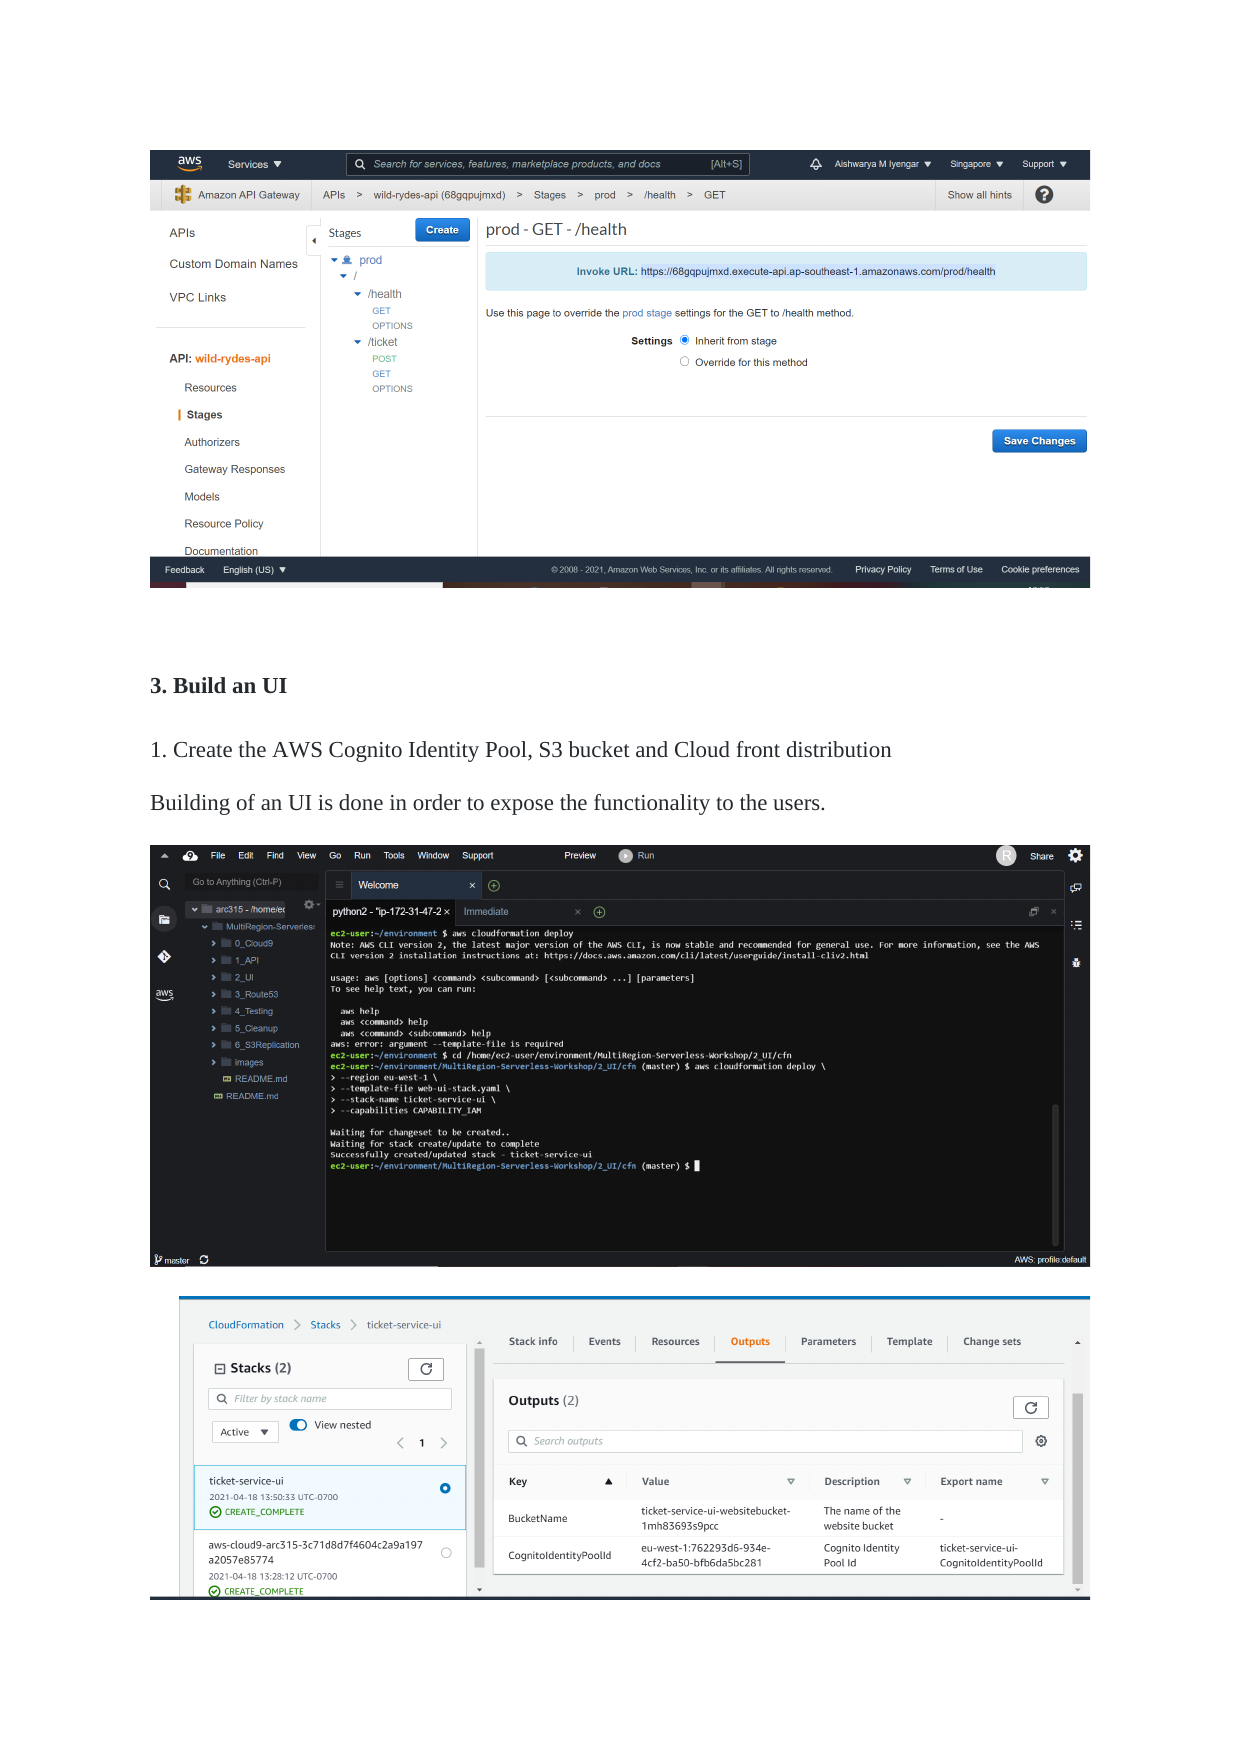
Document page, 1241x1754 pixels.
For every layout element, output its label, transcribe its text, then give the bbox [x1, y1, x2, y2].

picture [150, 150, 1091, 588]
text 3. Build an UI [150, 672, 1090, 698]
picture [150, 845, 1091, 1267]
subtitle 1. Create the AWS Cognito Identity Pool, S3 bucket and Cloud front distribution [150, 736, 1090, 762]
picture [150, 1296, 1091, 1600]
text Building of an UI is done in order to expose the functionality to the users. [150, 789, 1090, 816]
